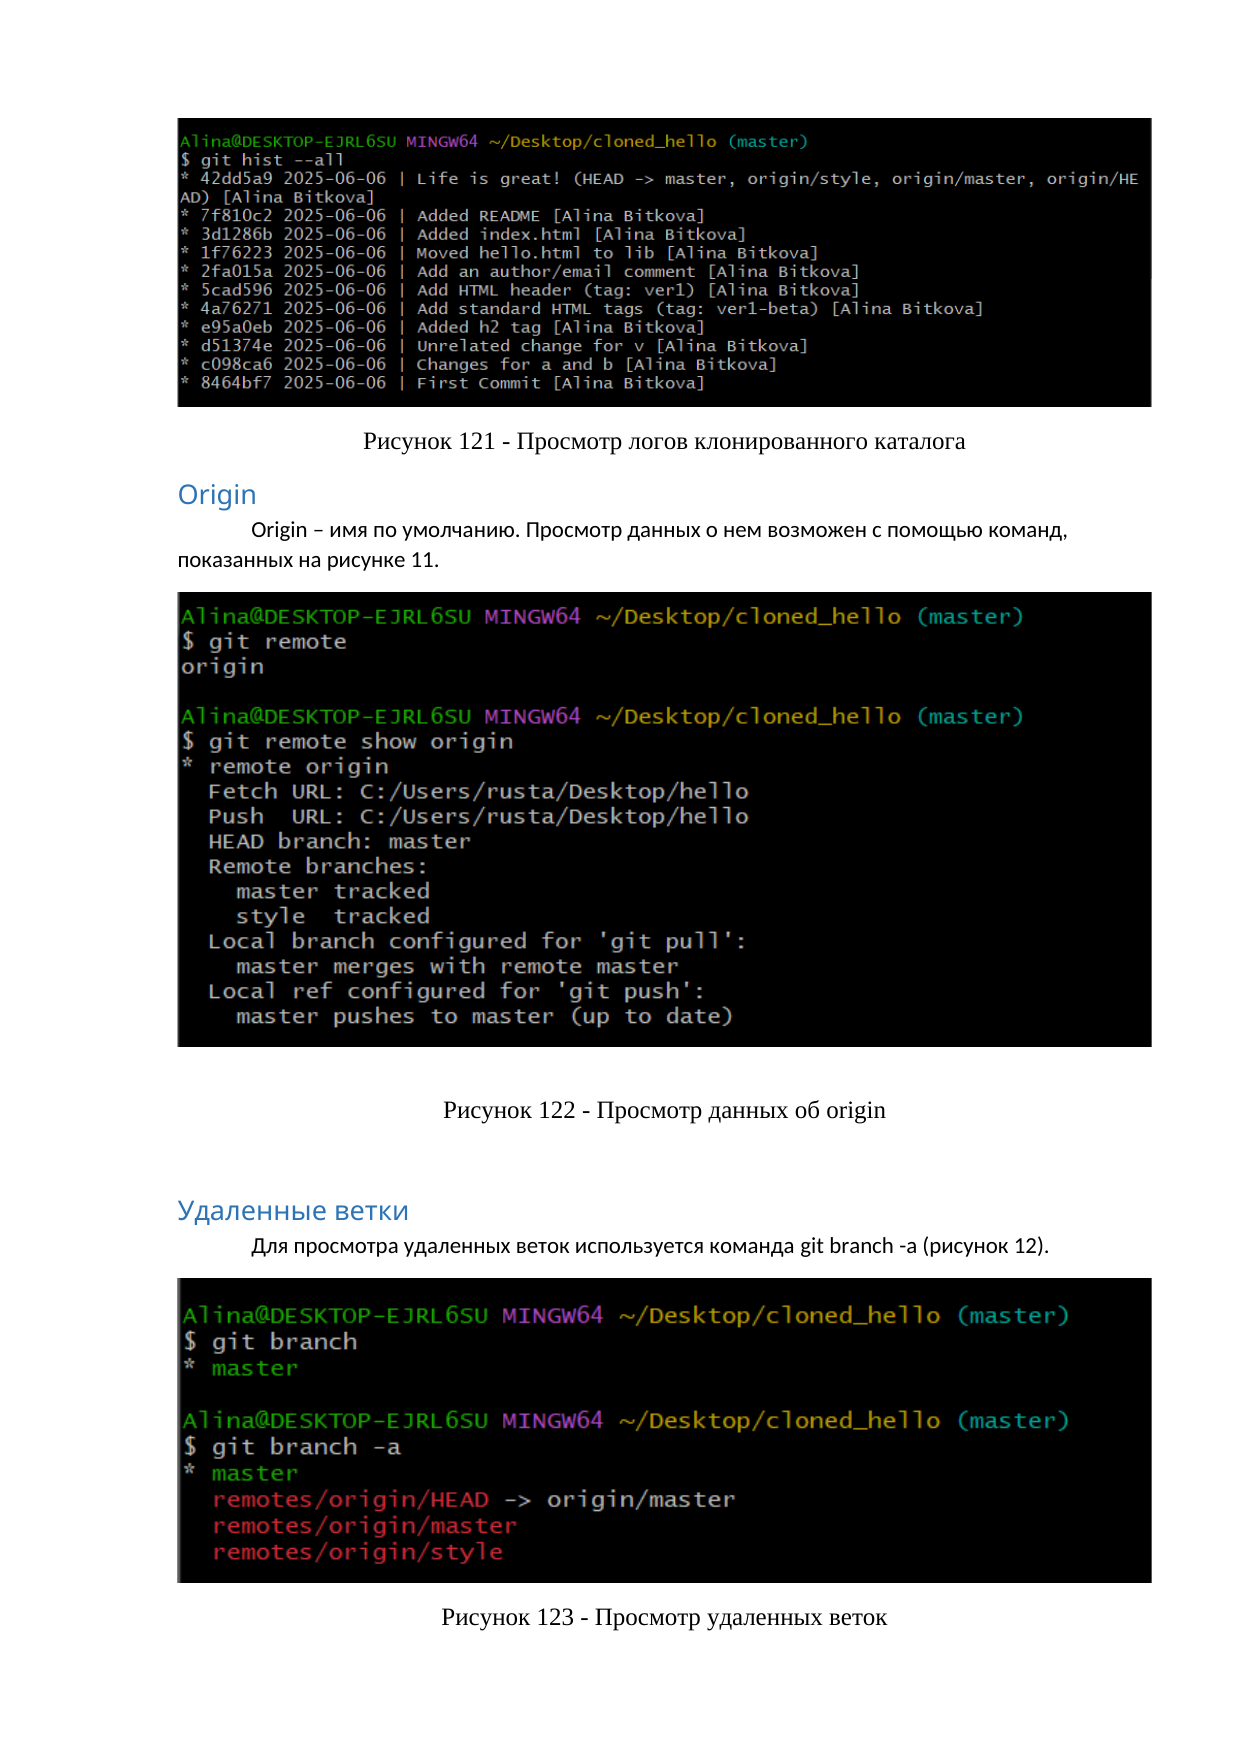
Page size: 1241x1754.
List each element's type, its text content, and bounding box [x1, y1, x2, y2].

subtitle Origin [177, 475, 1152, 512]
picture [177, 1278, 1152, 1583]
picture [177, 592, 1152, 1047]
text Для просмотра удаленных веток используется команда git branch -a (рисунок 12). [177, 1231, 1152, 1259]
text Рисунок 123 - Просмотр удаленных веток [177, 1602, 1152, 1630]
picture [177, 118, 1152, 407]
text Origin – имя по умолчанию. Просмотр данных о нем возможен с помощью команд, показанных на рисунке 11. [177, 515, 1152, 573]
subtitle Удаленные ветки [177, 1192, 1152, 1228]
text Рисунок 121 - Просмотр логов клонированного каталога [177, 426, 1152, 454]
text Рисунок 122 - Просмотр данных об origin [177, 1095, 1152, 1124]
